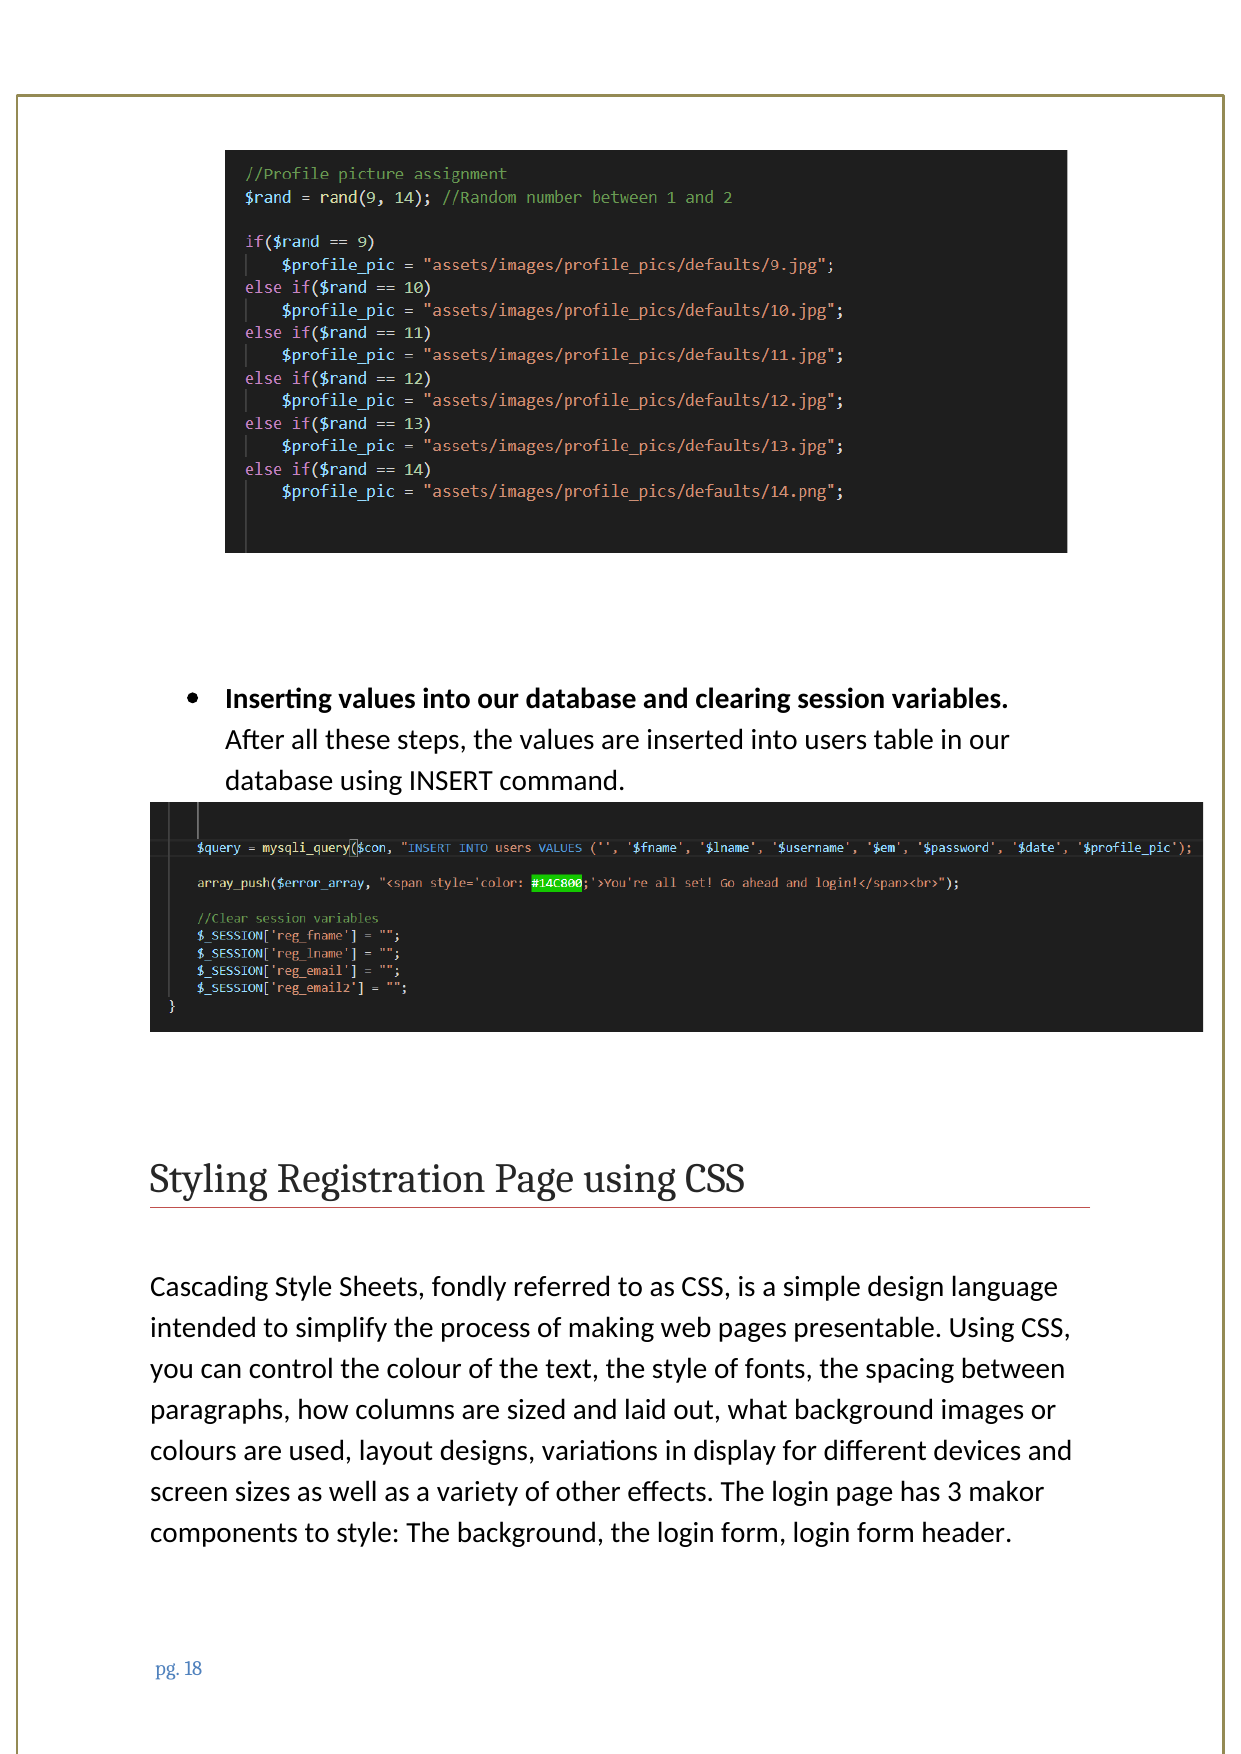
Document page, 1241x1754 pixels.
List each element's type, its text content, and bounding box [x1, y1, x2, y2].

list After all these steps, the values are inserted into users table in our database using INSERT command. [225, 721, 1090, 797]
text Cascading Style Sheets, fondly referred to as CSS, is a simple design language intended to simplify the process of making web pages presentable. Using CSS, you can control the colour of the text, the style of fonts, the spacing between paragraphs, how columns are sized and laid out, what background images or colours are used, layout designs, variations in display for different devices and screen sizes as well as a variety of other effects. The login page has 3 makor components to style: The background, the login form, login form header. [150, 1268, 1090, 1549]
picture [150, 802, 1204, 1032]
subtitle Styling Registration Page using CSS [150, 1155, 1090, 1207]
picture [225, 150, 1068, 553]
list Inserting values into our database and clearing session variables. [187, 680, 1090, 715]
